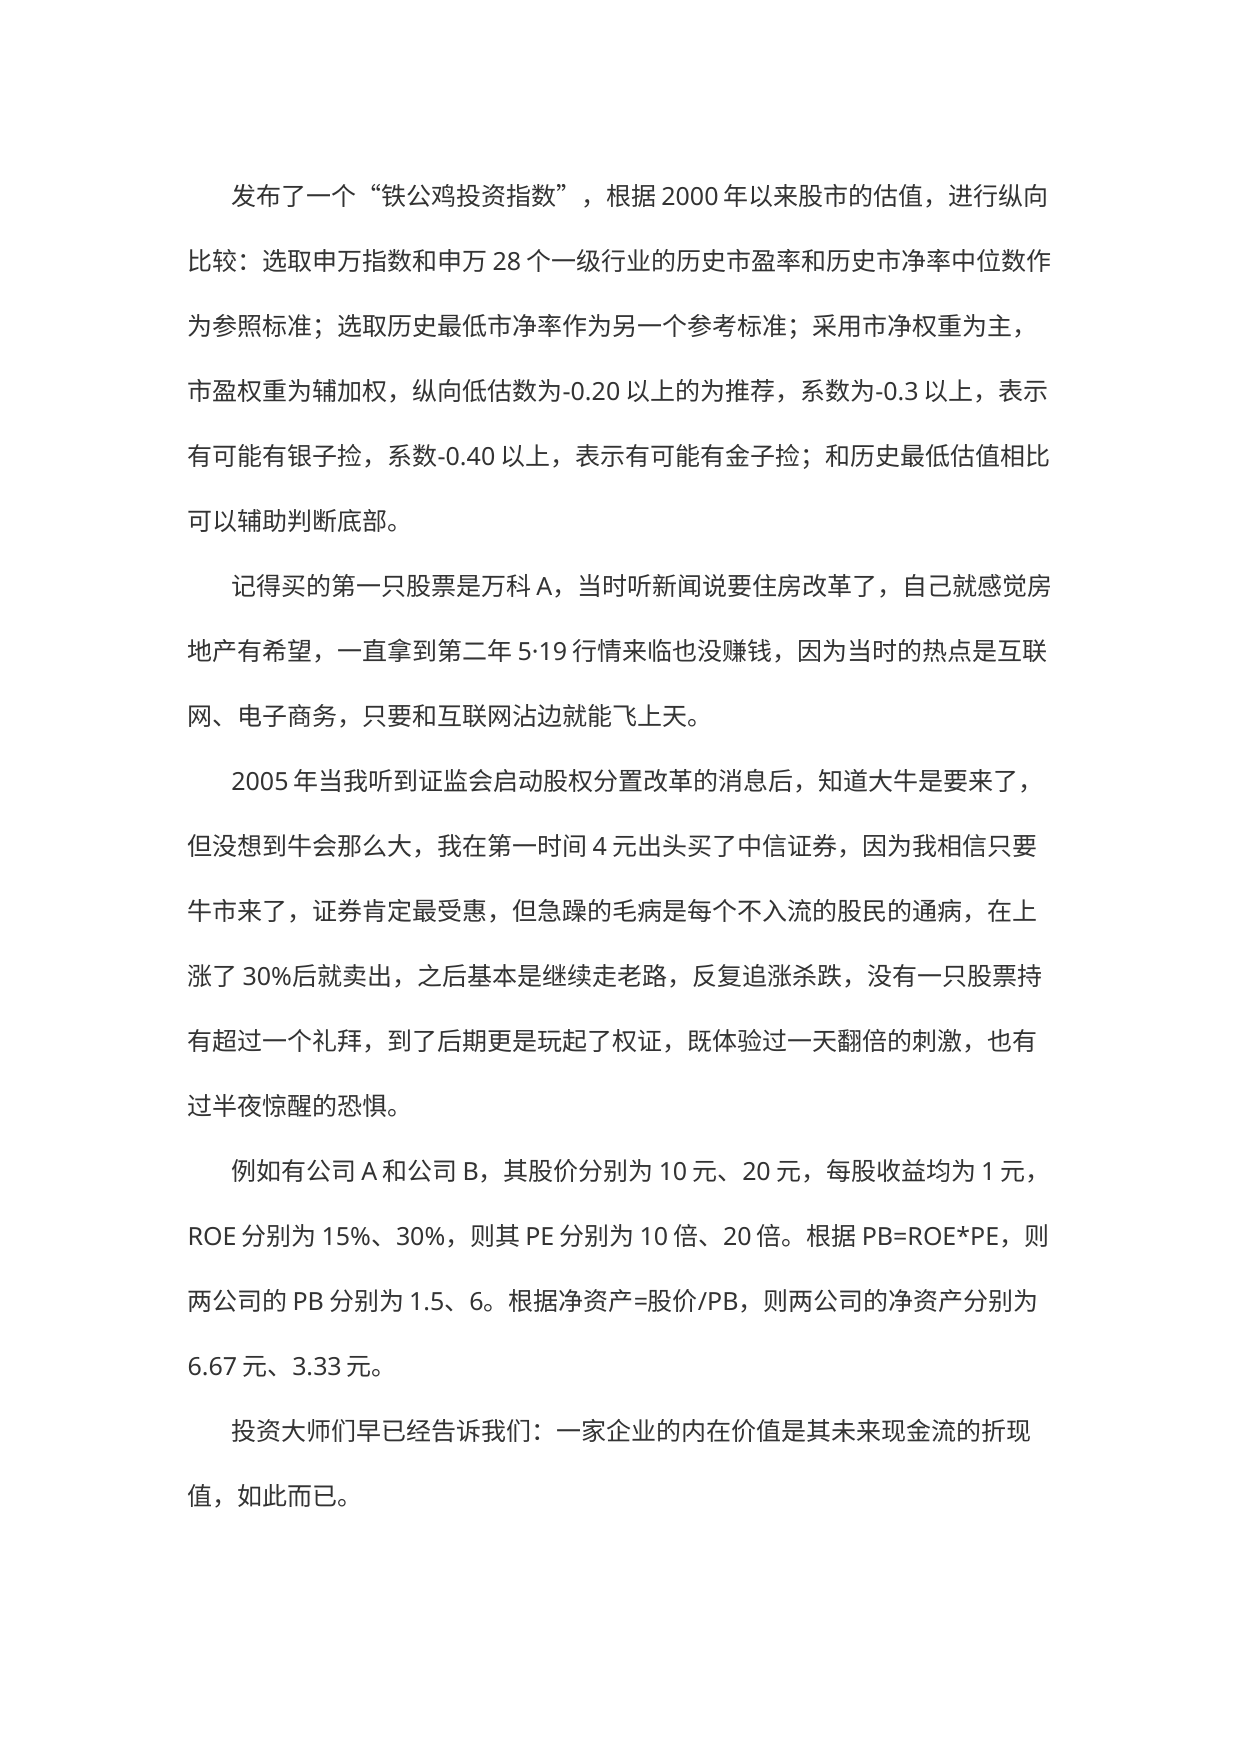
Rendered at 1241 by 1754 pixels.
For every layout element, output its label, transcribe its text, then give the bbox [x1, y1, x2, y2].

text 例如有公司A和公司B，其股价分别为10元、20元，每股收益均为1元，ROE分别为15%、30%，则其PE分别为10倍、20倍。根据PB=ROE*PE，则两公司的PB分别为1.5、6。根据净资产=股价/PB，则两公司的净资产分别为6.67元、3.33元。 [187, 1137, 1053, 1397]
text 发布了一个“铁公鸡投资指数”，根据2000年以来股市的估值，进行纵向比较：选取申万指数和申万28个一级行业的历史市盈率和历史市净率中位数作为参照标准；选取历史最低市净率作为另一个参考标准；采用市净权重为主，市盈权重为辅加权，纵向低估数为-0.20以上的为推荐，系数为-0.3以上，表示有可能有银子捡，系数-0.40以上，表示有可能有金子捡；和历史最低估值相比可以辅助判断底部。 [187, 162, 1053, 552]
text 2005年当我听到证监会启动股权分置改革的消息后，知道大牛是要来了，但没想到牛会那么大，我在第一时间4元出头买了中信证券，因为我相信只要牛市来了，证券肯定最受惠，但急躁的毛病是每个不入流的股民的通病，在上涨了30%后就卖出，之后基本是继续走老路，反复追涨杀跌，没有一只股票持有超过一个礼拜，到了后期更是玩起了权证，既体验过一天翻倍的刺激，也有过半夜惊醒的恐惧。 [187, 747, 1053, 1137]
text 记得买的第一只股票是万科A，当时听新闻说要住房改革了，自己就感觉房地产有希望，一直拿到第二年5·19行情来临也没赚钱，因为当时的热点是互联网、电子商务，只要和互联网沾边就能飞上天。 [187, 552, 1053, 747]
text 投资大师们早已经告诉我们：一家企业的内在价值是其未来现金流的折现值，如此而已。 [187, 1397, 1053, 1527]
